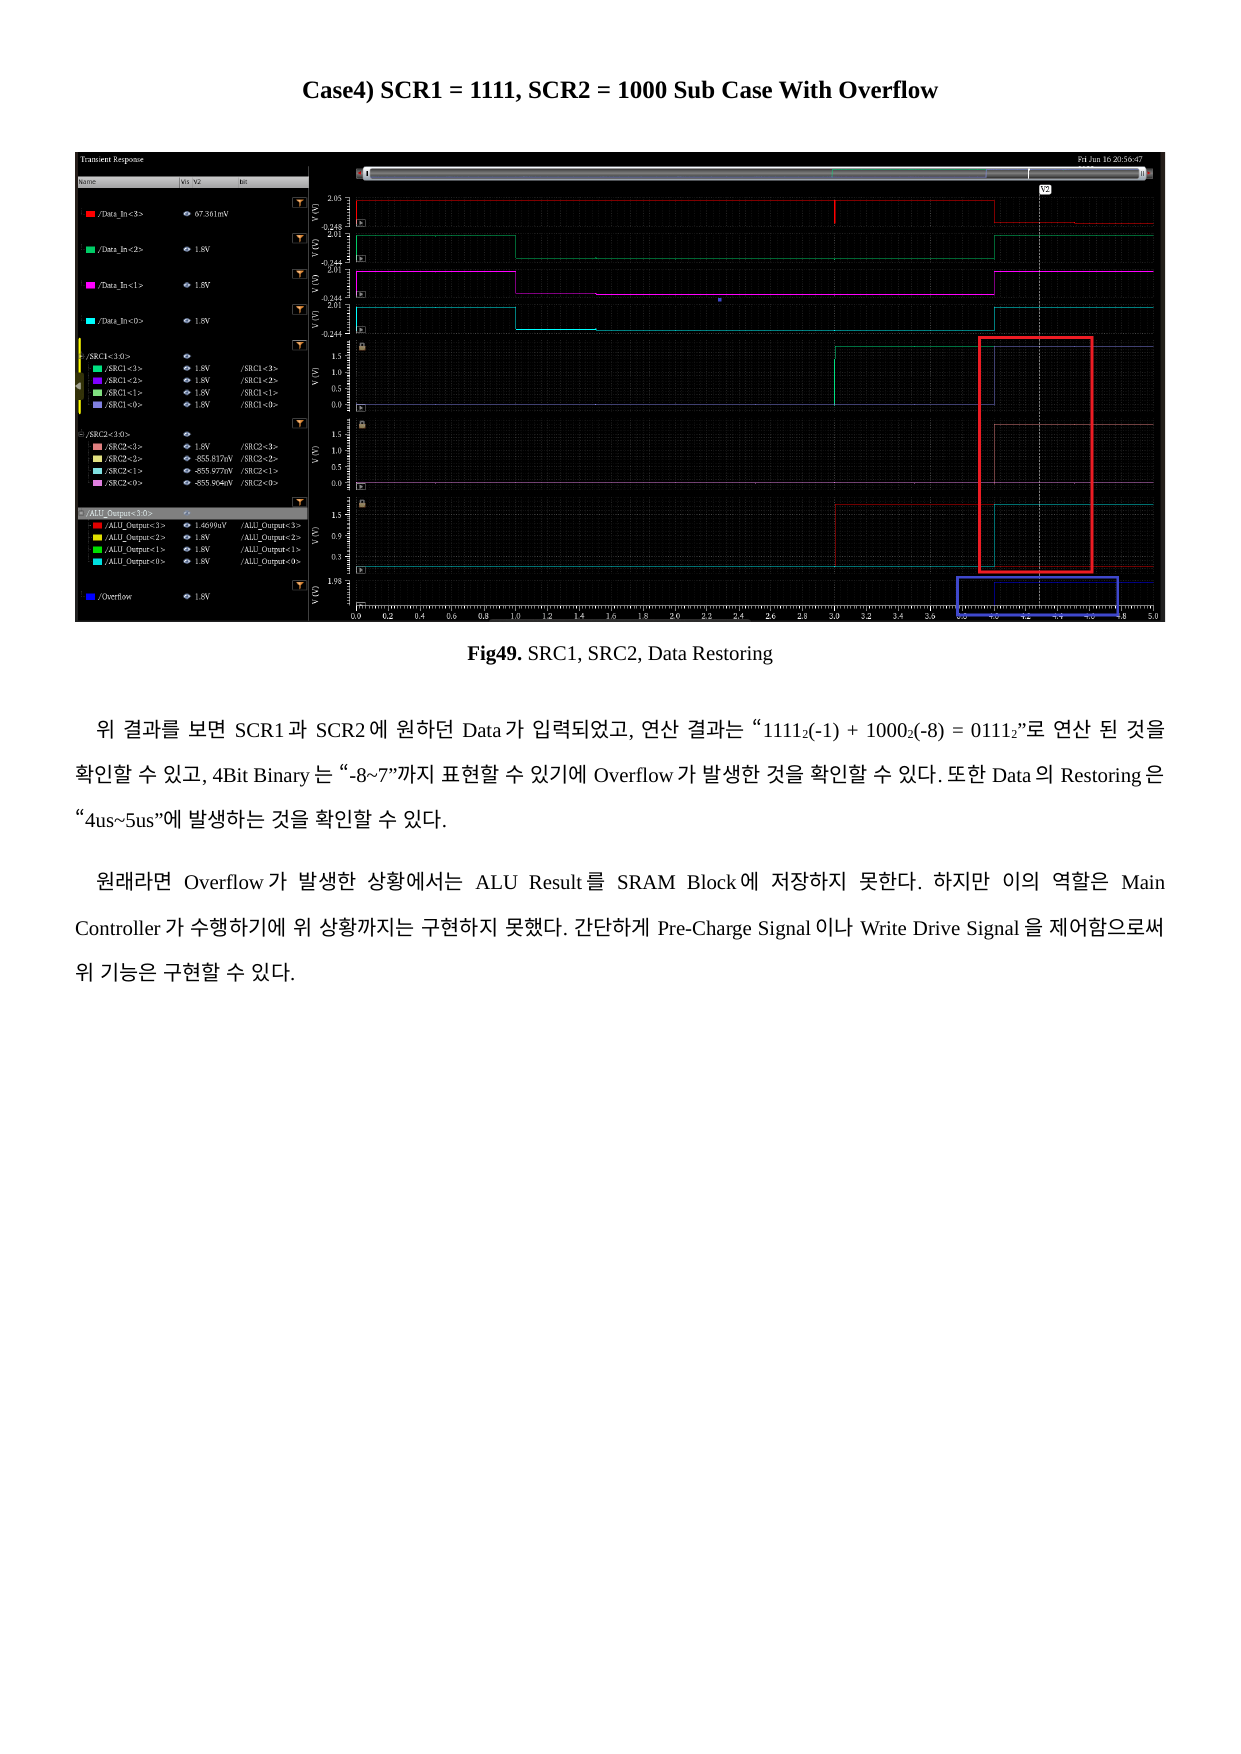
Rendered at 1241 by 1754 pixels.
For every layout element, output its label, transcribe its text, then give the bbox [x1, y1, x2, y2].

text 위 결과를 보면 SCR1과 SCR2에 원하던 Data가 입력되었고, 연산 결과는 “11112(-1) + 10002(-8) = 01112”로 연산 된 것을 확인할 수 있고, 4Bit Binary는 “-8~7”까지 표현할 수 있기에 Overflow가 발생한 것을 확인할 수 있다. 또한 Data의 Restoring은 “4us~5us”에 발생하는 것을 확인할 수 있다. [75, 713, 1165, 834]
picture [75, 152, 1166, 622]
text Case4) SCR1 = 1111, SCR2 = 1000 Sub Case With Overflow [75, 75, 1165, 104]
text 원래라면 Overflow가 발생한 상황에서는 ALU Result를 SRAM Block에 저장하지 못한다. 하지만 이의 역할은 Main Controller가 수행하기에 위 상황까지는 구현하지 못했다. 간단하게 Pre-Charge Signal이나 Write Drive Signal을 제어함으로써 위 기능은 구현할 수 있다. [75, 866, 1165, 986]
text Fig49. SRC1, SRC2, Data Restoring [75, 641, 1165, 665]
